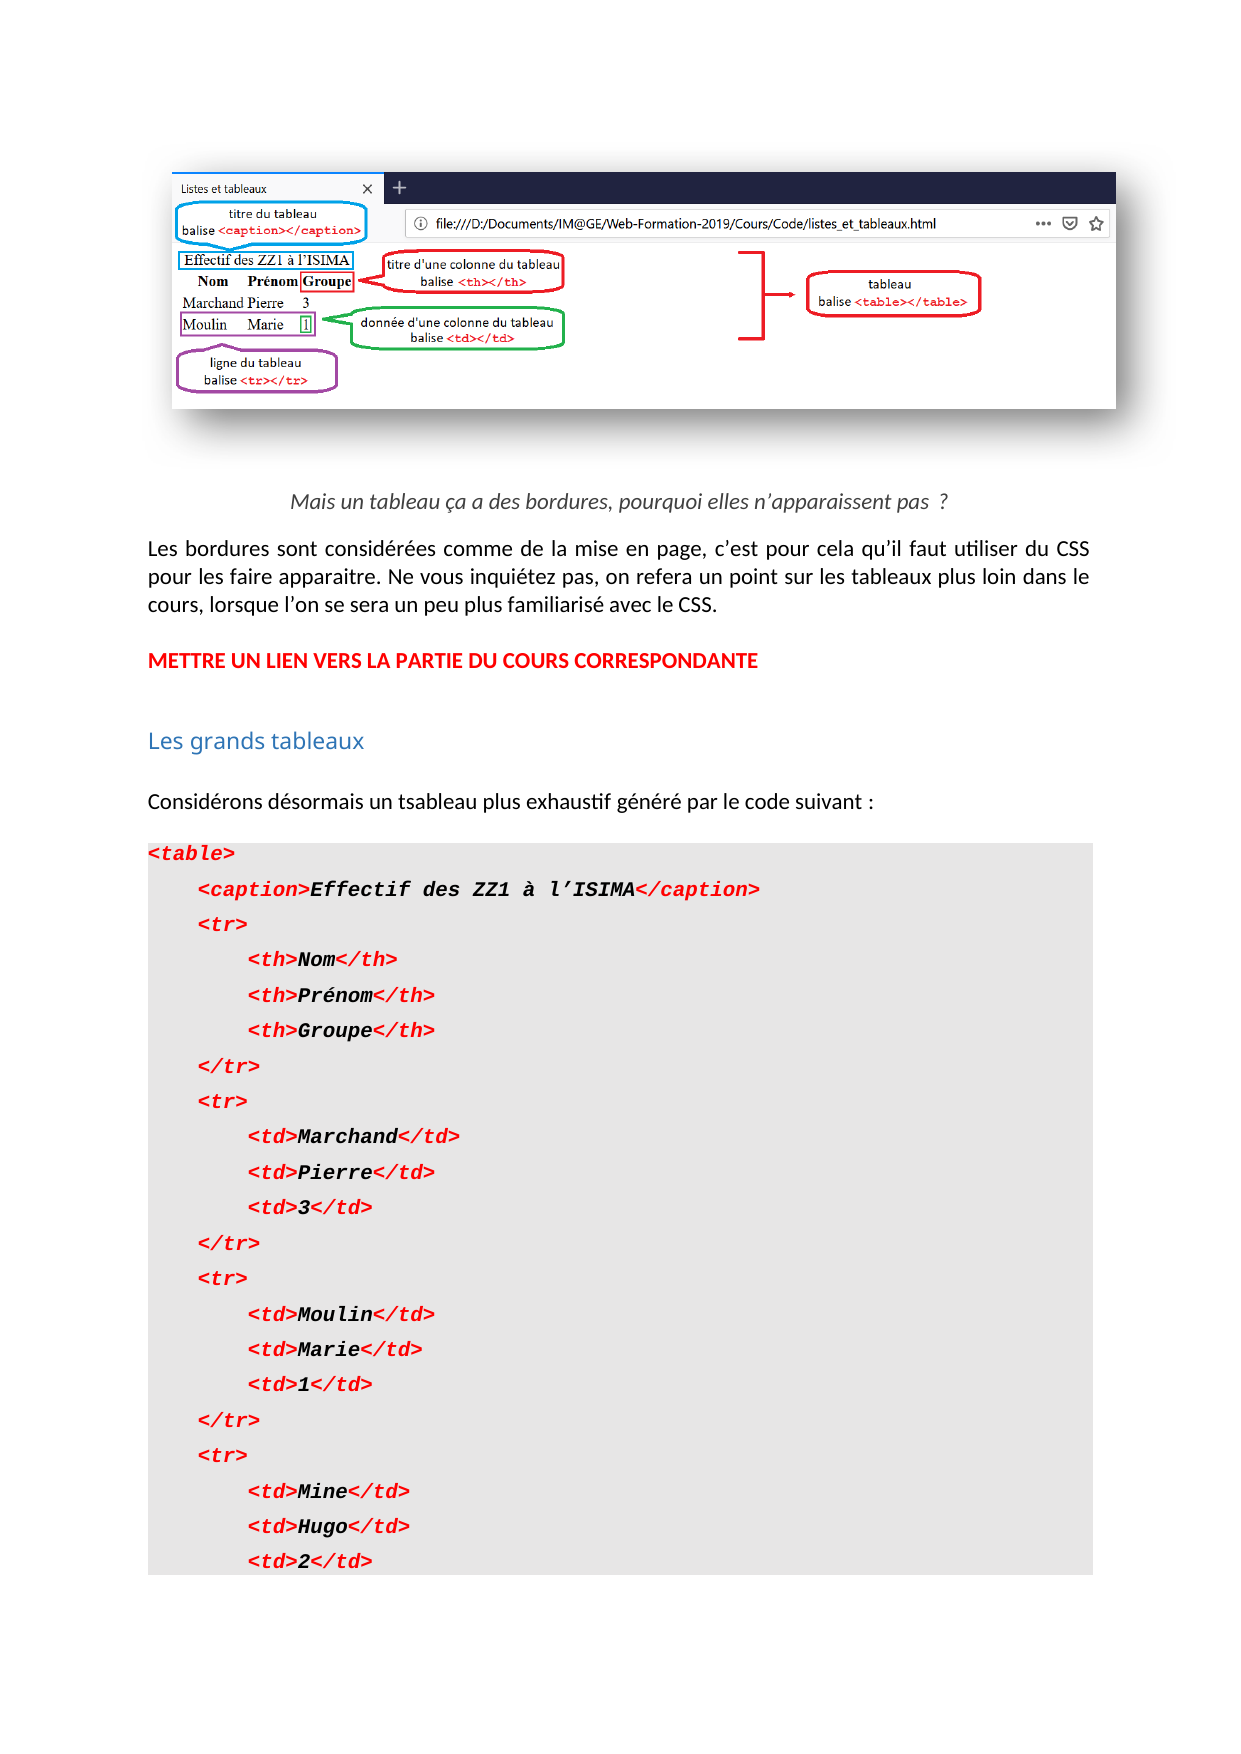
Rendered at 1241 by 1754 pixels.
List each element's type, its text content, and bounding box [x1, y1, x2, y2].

text </tr> [148, 1056, 1093, 1079]
text Considérons désormais un tsableau plus exhaustif généré par le code suivant : [148, 787, 1093, 815]
text <caption>Effectif des ZZ1 à l’ISIMA</caption> [148, 878, 1093, 902]
text <td>Mine</td> [148, 1481, 1093, 1504]
text <tr> [148, 1445, 1093, 1469]
text Mais un tableau ça a des bordures, pourquoi elles n’apparaissent pas ? [238, 487, 1003, 515]
picture [172, 172, 1116, 409]
text <td>3</td> [148, 1197, 1093, 1221]
text METTRE UN LIEN VERS LA PARTIE DU COURS CORRESPONDANTE [148, 646, 1093, 674]
text <td>Marie</td> [148, 1339, 1093, 1363]
text <td>Marchand</td> [148, 1126, 1093, 1150]
text <tr> [148, 1268, 1093, 1292]
text <td>2</td> [148, 1551, 1093, 1575]
text Les bordures sont considérées comme de la mise en page, c’est pour cela qu’il faut utiliser du CSS pour les faire apparaitre. Ne vous inquiétez pas, on refera un point sur les tableaux plus loin dans le cours, lorsque l’on se sera un peu plus familiarisé avec le CSS. [148, 534, 1093, 618]
text <td>Moulin</td> [148, 1303, 1093, 1327]
text <table> [148, 843, 1093, 867]
text </tr> [148, 1233, 1093, 1256]
text <td>1</td> [148, 1374, 1093, 1398]
text <td>Hugo</td> [148, 1516, 1093, 1540]
text <th>Prénom</th> [148, 985, 1093, 1008]
subtitle Les grands tableaux [148, 725, 1093, 757]
text <tr> [148, 914, 1093, 938]
text <th>Groupe</th> [148, 1020, 1093, 1044]
text <td>Pierre</td> [148, 1162, 1093, 1186]
text </tr> [148, 1410, 1093, 1433]
text <tr> [148, 1091, 1093, 1115]
text <th>Nom</th> [148, 949, 1093, 973]
